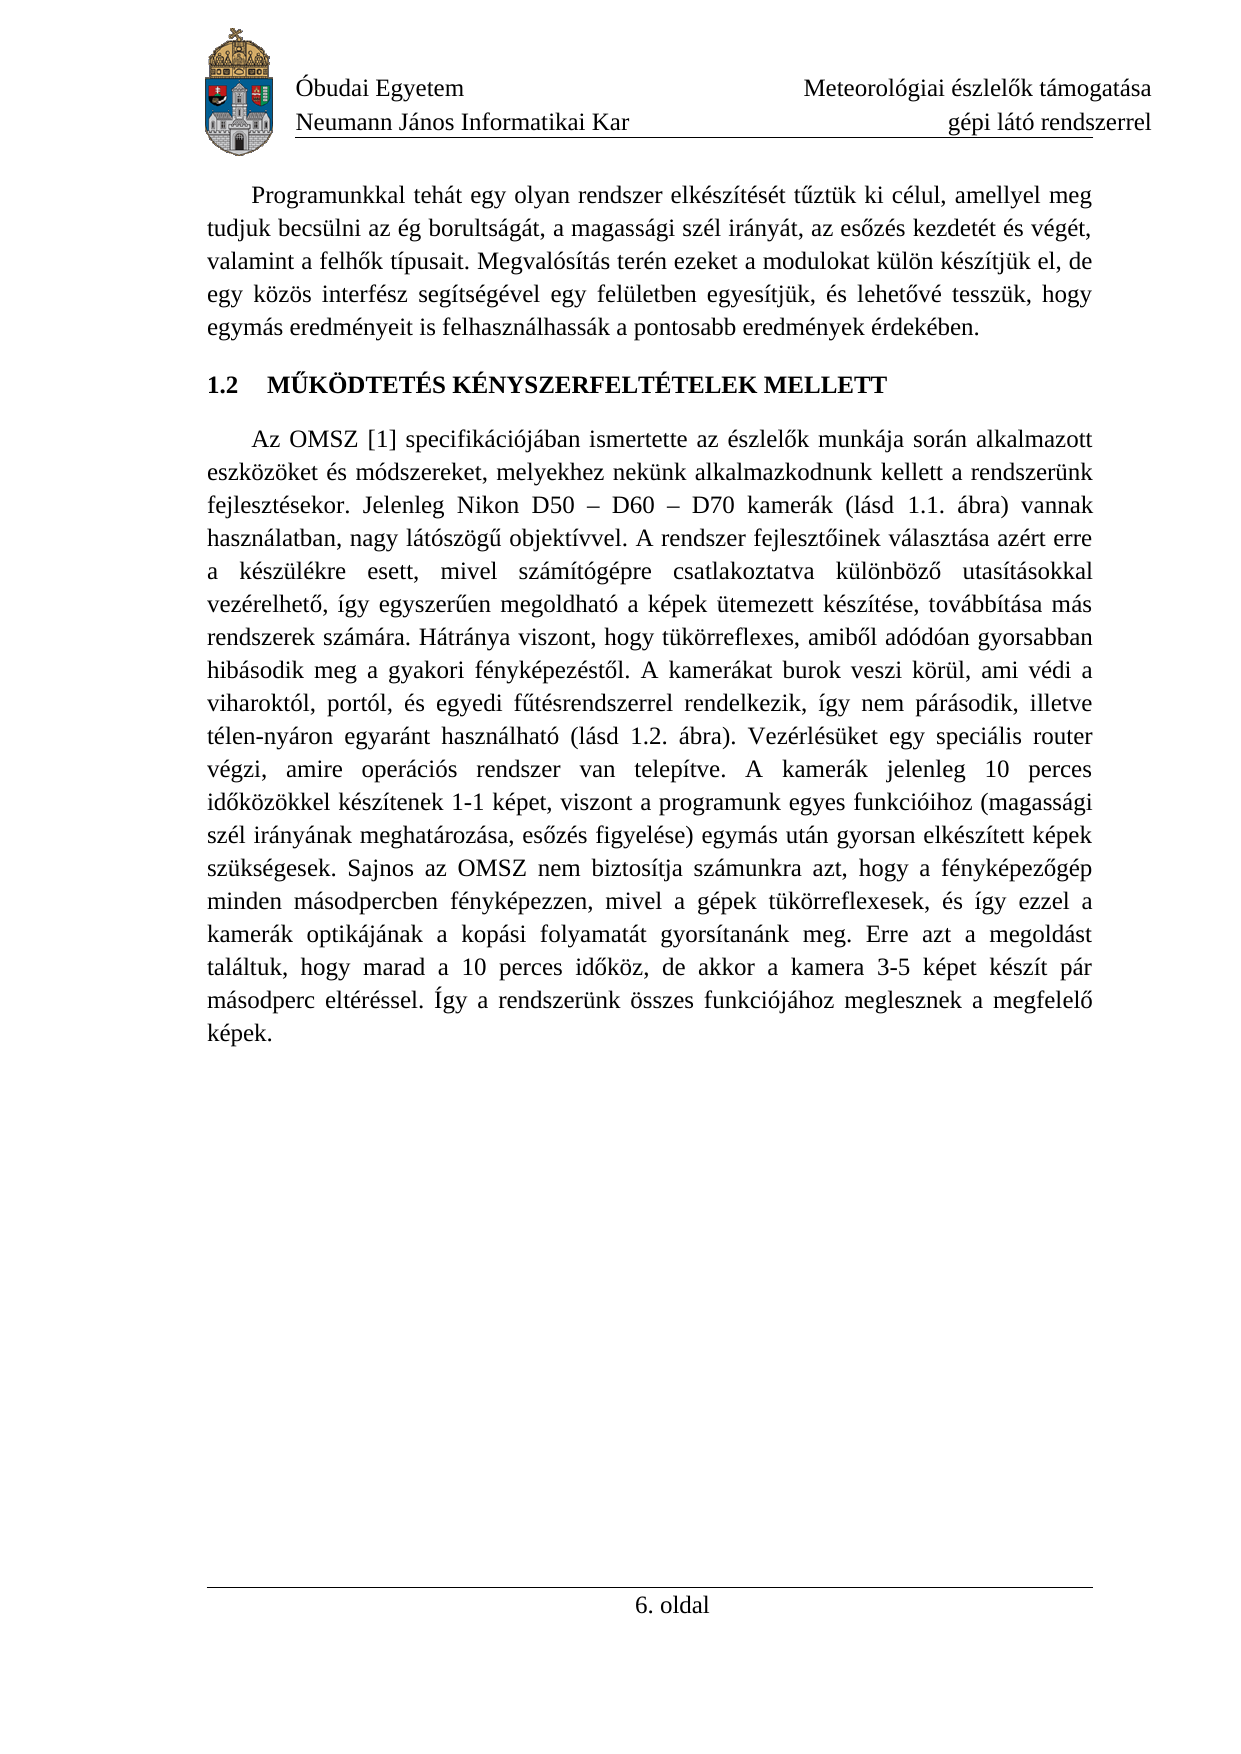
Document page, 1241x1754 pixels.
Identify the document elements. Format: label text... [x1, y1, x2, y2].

subtitle Működtetés kényszerfeltételek mellett [207, 370, 1093, 399]
text Az OMSZ [1] specifikációjában ismertette az észlelők munkája során alkalmazott eszközöket és módszereket, melyekhez nekünk alkalmazkodnunk kellett a rendszerünk fejlesztésekor. Jelenleg Nikon D50 – D60 – D70 kamerák (lásd 1.1. ábra) vannak használatban, nagy látószögű objektívvel. A rendszer fejlesztőinek választása azért erre a készülékre esett, mivel számítógépre csatlakoztatva különböző utasításokkal vezérelhető, így egyszerűen megoldható a képek ütemezett készítése, továbbítása más rendszerek számára. Hátránya viszont, hogy tükörreflexes, amiből adódóan gyorsabban hibásodik meg a gyakori fényképezéstől. A kamerákat burok veszi körül, ami védi a viharoktól, portól, és egyedi fűtésrendszerrel rendelkezik, így nem párásodik, illetve télen-nyáron egyaránt használható (lásd 1.2. ábra). Vezérlésüket egy speciális router végzi, amire operációs rendszer van telepítve. A kamerák jelenleg 10 perces időközökkel készítenek 1-1 képet, viszont a programunk egyes funkcióihoz (magassági szél irányának meghatározása, esőzés figyelése) egymás után gyorsan elkészített képek szükségesek. Sajnos az OMSZ nem biztosítja számunkra azt, hogy a fényképezőgép minden másodpercben fényképezzen, mivel a gépek tükörreflexesek, és így ezzel a kamerák optikájának a kopási folyamatát gyorsítanánk meg. Erre azt a megoldást találtuk, hogy marad a 10 perces időköz, de akkor a kamera 3-5 képet készít pár másodperc eltéréssel. Így a rendszerünk összes funkciójához meglesznek a megfelelő képek. [207, 424, 1093, 1047]
text Programunkkal tehát egy olyan rendszer elkészítését tűztük ki célul, amellyel meg tudjuk becsülni az ég borultságát, a magassági szél irányát, az esőzés kezdetét és végét, valamint a felhők típusait. Megvalósítás terén ezeket a modulokat külön készítjük el, de egy közös interfész segítségével egy felületben egyesítjük, és lehetővé tesszük, hogy egymás eredményeit is felhasználhassák a pontosabb eredmények érdekében. [207, 180, 1093, 341]
picture [205, 28, 275, 157]
